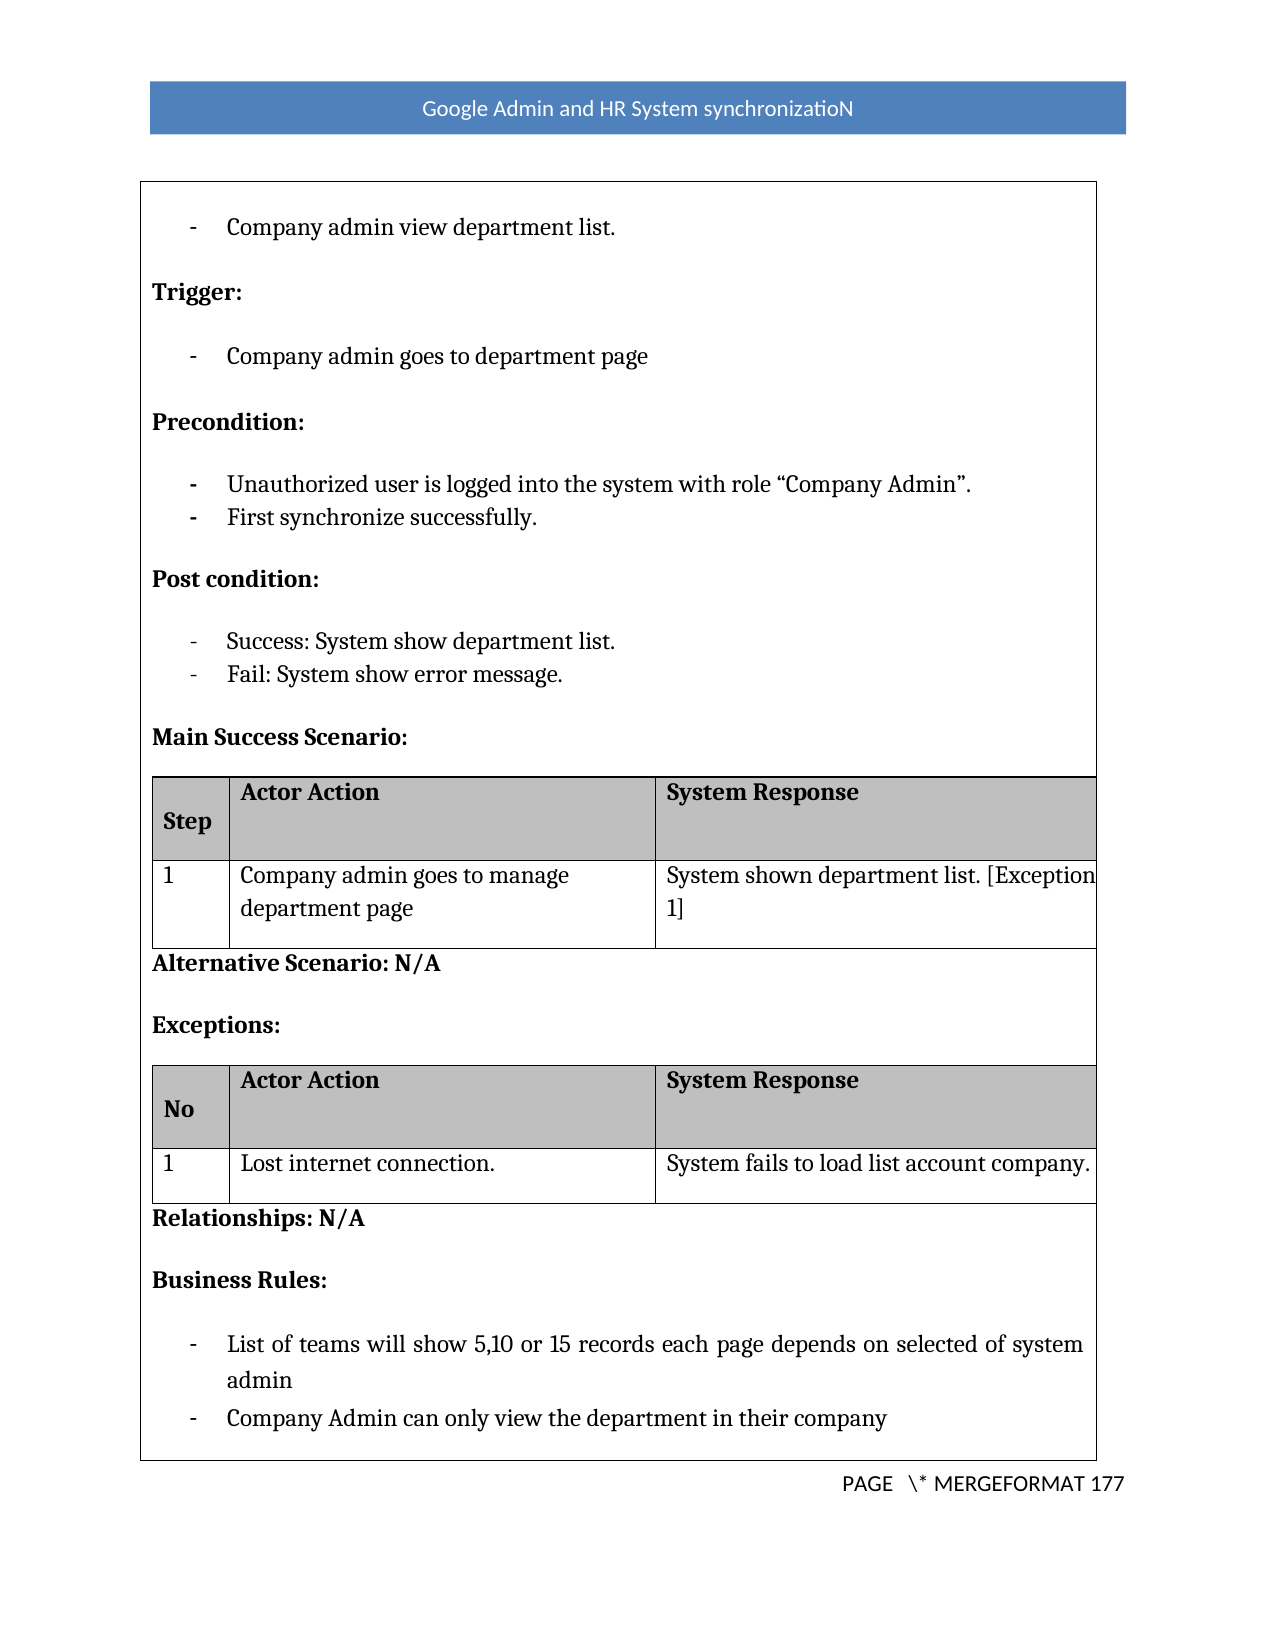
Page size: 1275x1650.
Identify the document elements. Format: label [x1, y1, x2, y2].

table_cell [141, 182, 1096, 1460]
